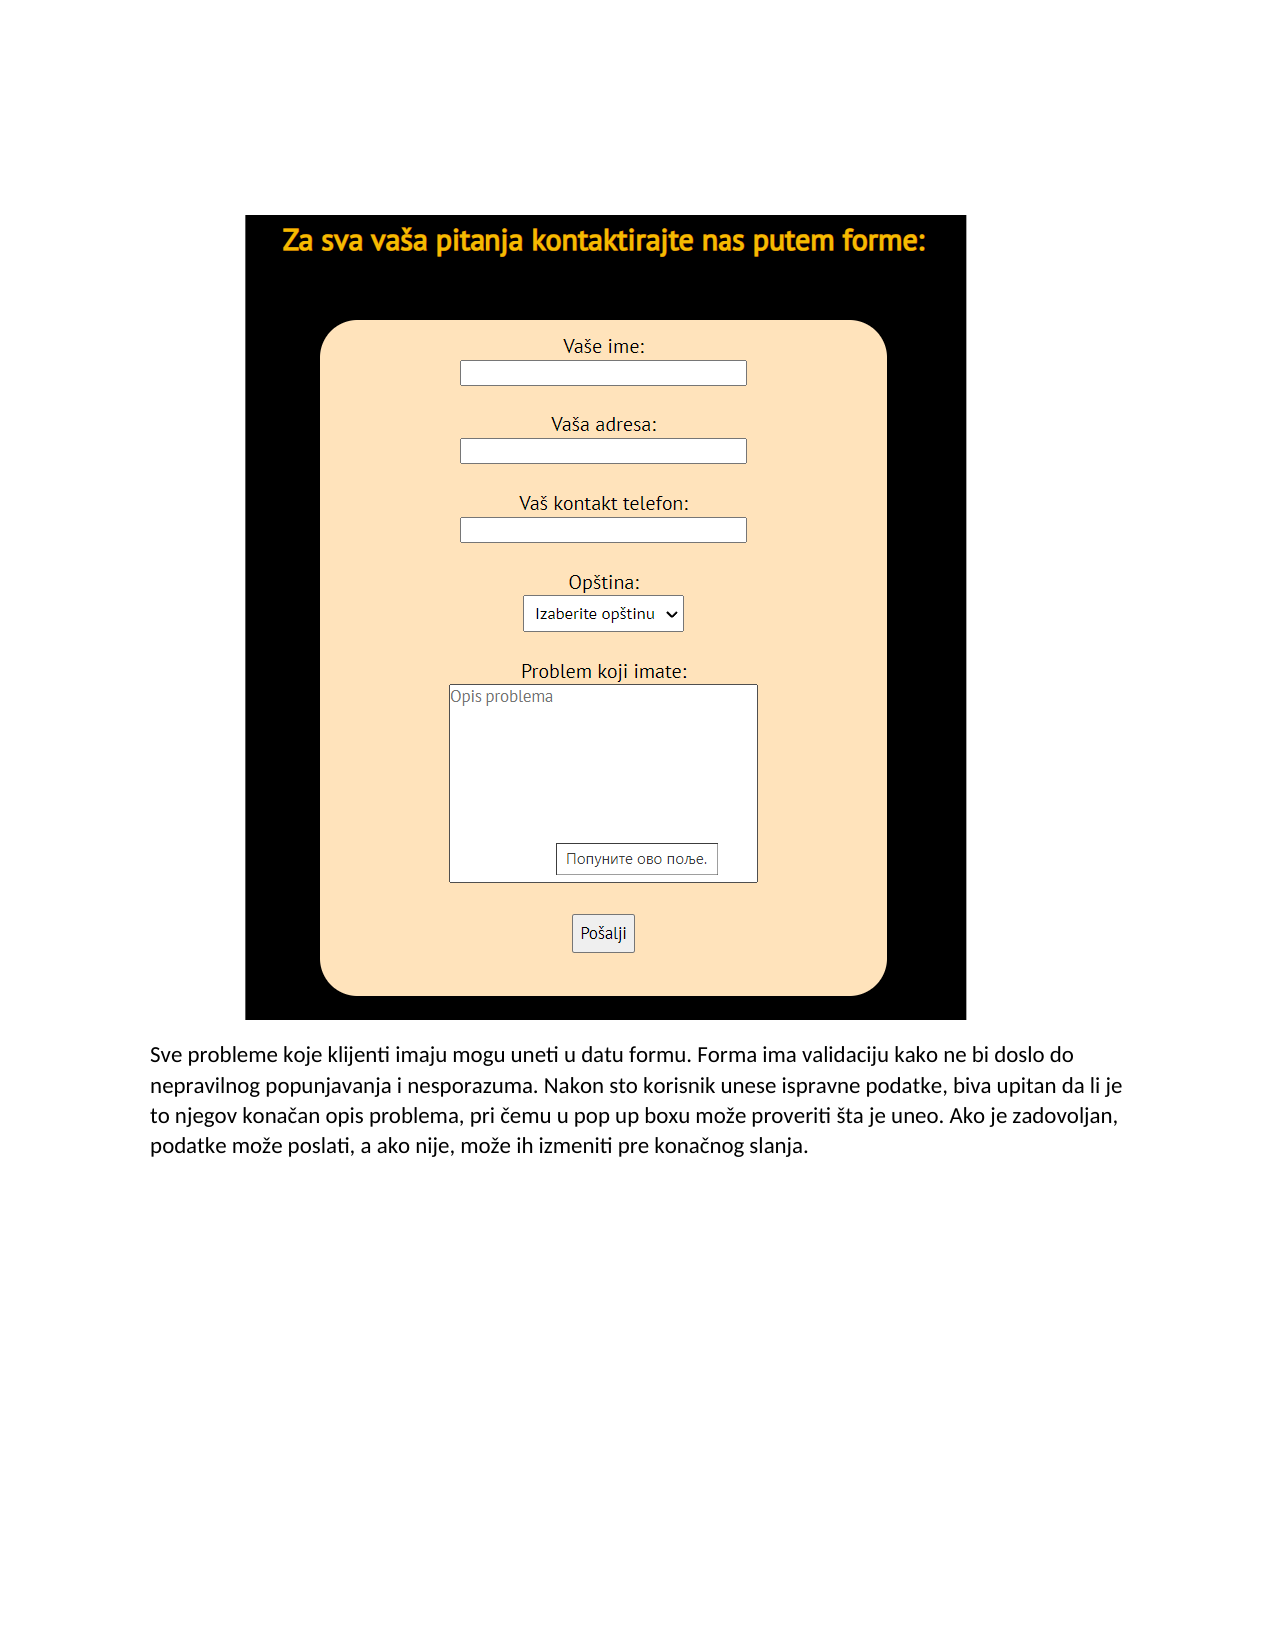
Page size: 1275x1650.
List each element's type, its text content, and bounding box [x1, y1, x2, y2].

text Sve probleme koje klijenti imaju mogu uneti u datu formu. Forma ima validaciju kako ne bi doslo do nepravilnog popunjavanja i nesporazuma. Nakon sto korisnik unese ispravne podatke, biva upitan da li je to njegov konačan opis problema, pri čemu u pop up boxu može proveriti šta je uneo. Ako je zadovoljan, podatke može poslati, a ako nije, može ih izmeniti pre konačnog slanja. [150, 1041, 1125, 1159]
picture [245, 215, 967, 1020]
